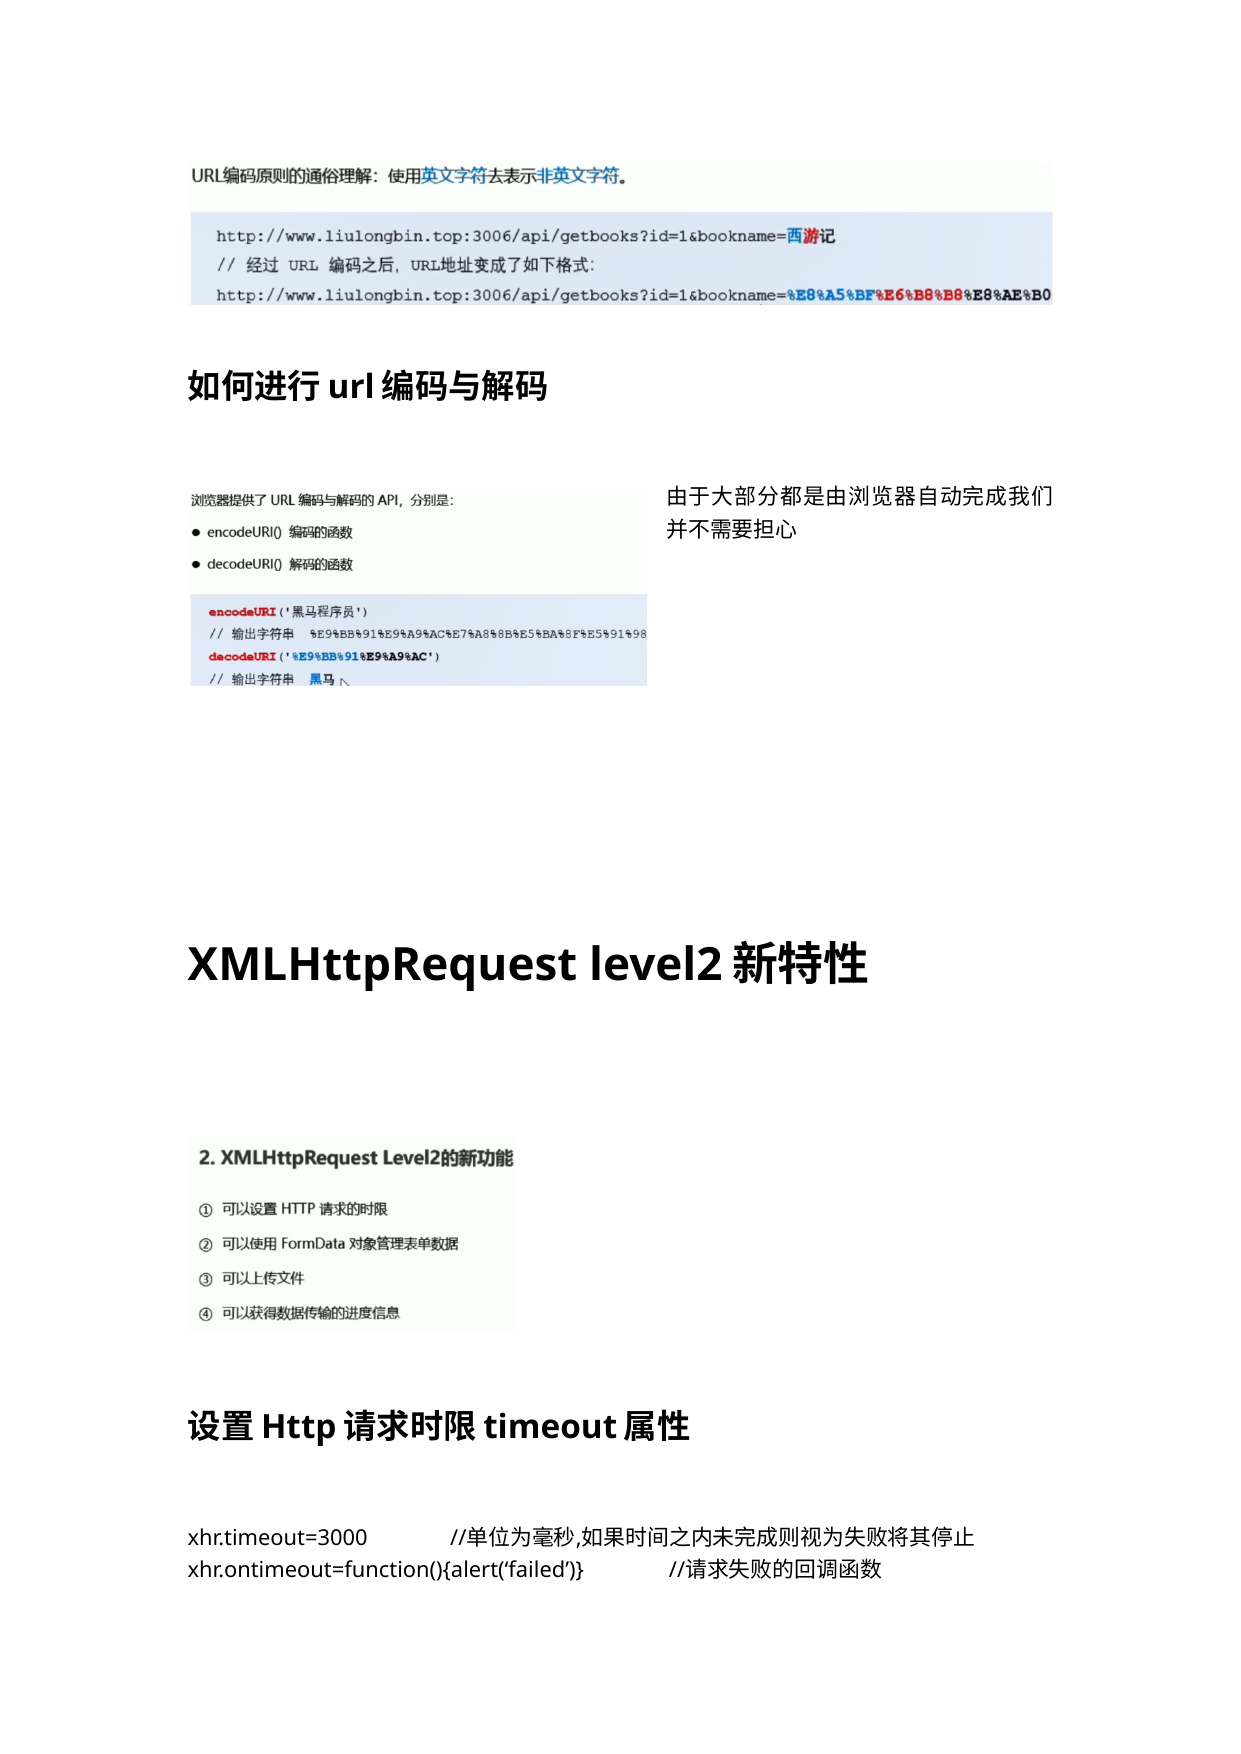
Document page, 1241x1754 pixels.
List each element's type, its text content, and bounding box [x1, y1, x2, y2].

subtitle XMLHttpRequest level2新特性 [187, 644, 1053, 1009]
text 由于大部分都是由浏览器自动完成我们并不需要担心 [187, 479, 1053, 544]
picture [187, 1138, 516, 1329]
text xhr.ontimeout=function(){alert(‘failed’)} //请求失败的回调函数 [187, 1552, 1053, 1584]
picture [187, 488, 647, 686]
text xhr.timeout=3000 //单位为毫秒,如果时间之内未完成则视为失败将其停止 [187, 1519, 1053, 1552]
subtitle 设置Http请求时限timeout属性 [187, 1392, 1053, 1457]
subtitle 如何进行url编码与解码 [187, 352, 1053, 417]
picture [187, 162, 1053, 305]
